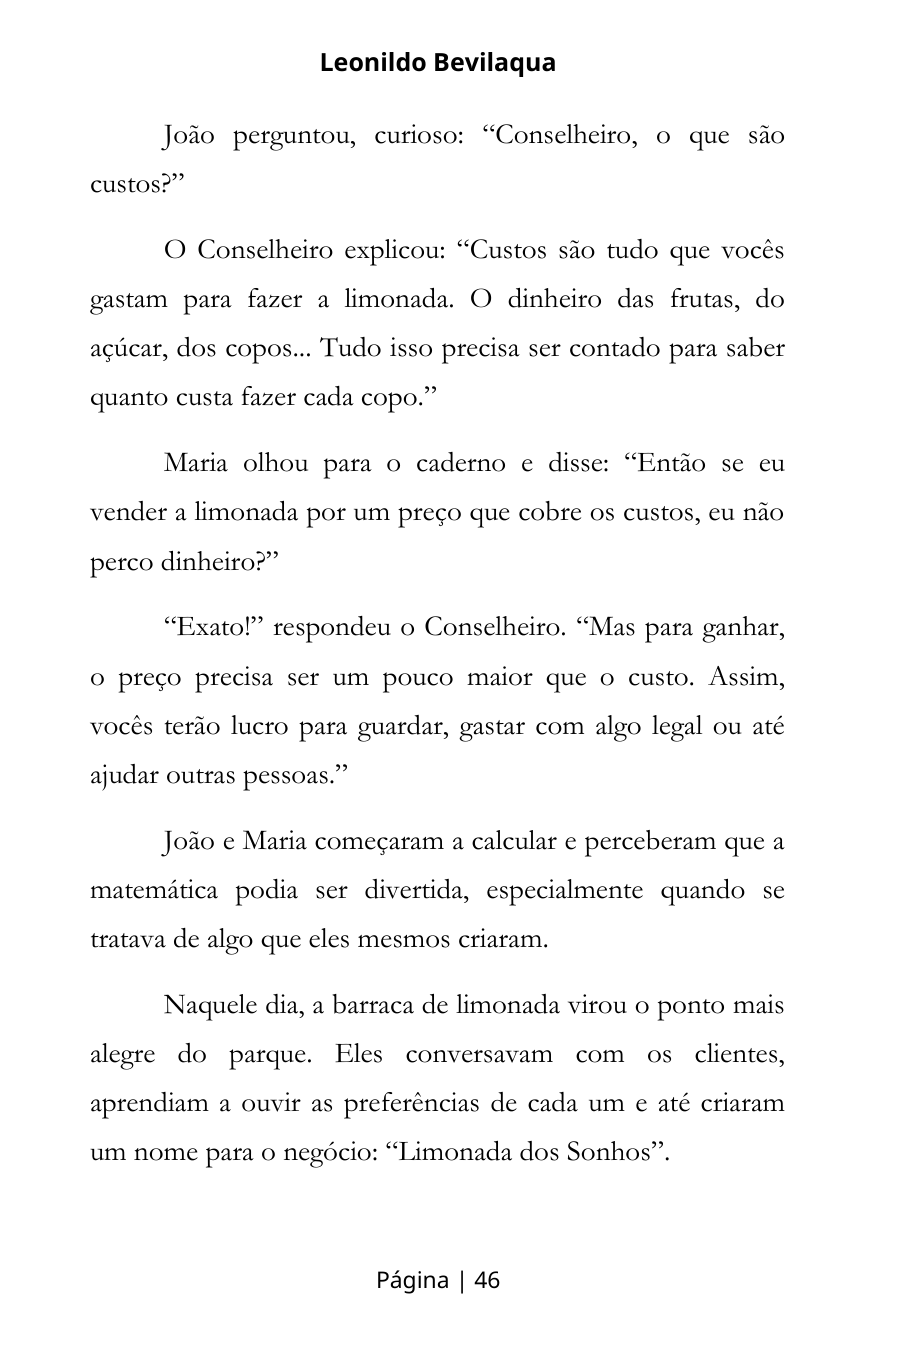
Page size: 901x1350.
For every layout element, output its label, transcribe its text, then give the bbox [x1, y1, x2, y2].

text Maria olhou para o caderno e disse: “Então se eu vender a limonada por um preço que cobre os custos, eu não perco dinheiro?” [90, 446, 786, 578]
text O Conselheiro explicou: “Custos são tudo que vocês gastam para fazer a limonada. O dinheiro das frutas, do açúcar, dos copos... Tudo isso precisa ser contado para saber quanto custa fazer cada copo.” [90, 233, 786, 413]
text João perguntou, curioso: “Conselheiro, o que são custos?” [90, 118, 786, 200]
text Naquele dia, a barraca de limonada virou o ponto mais alegre do parque. Eles conversavam com os clientes, aprendiam a ouvir as preferências de cada um e até criaram um nome para o negócio: “Limonada dos Sonhos”. [90, 988, 786, 1168]
text “Exato!” respondeu o Conselheiro. “Mas para ganhar, o preço precisa ser um pouco maior que o custo. Assim, vocês terão lucro para guardar, gastar com algo legal ou até ajudar outras pessoas.” [90, 611, 786, 791]
text João e Maria começaram a calcular e perceberam que a matemática podia ser divertida, especialmente quando se tratava de algo que eles mesmos criaram. [90, 824, 786, 955]
